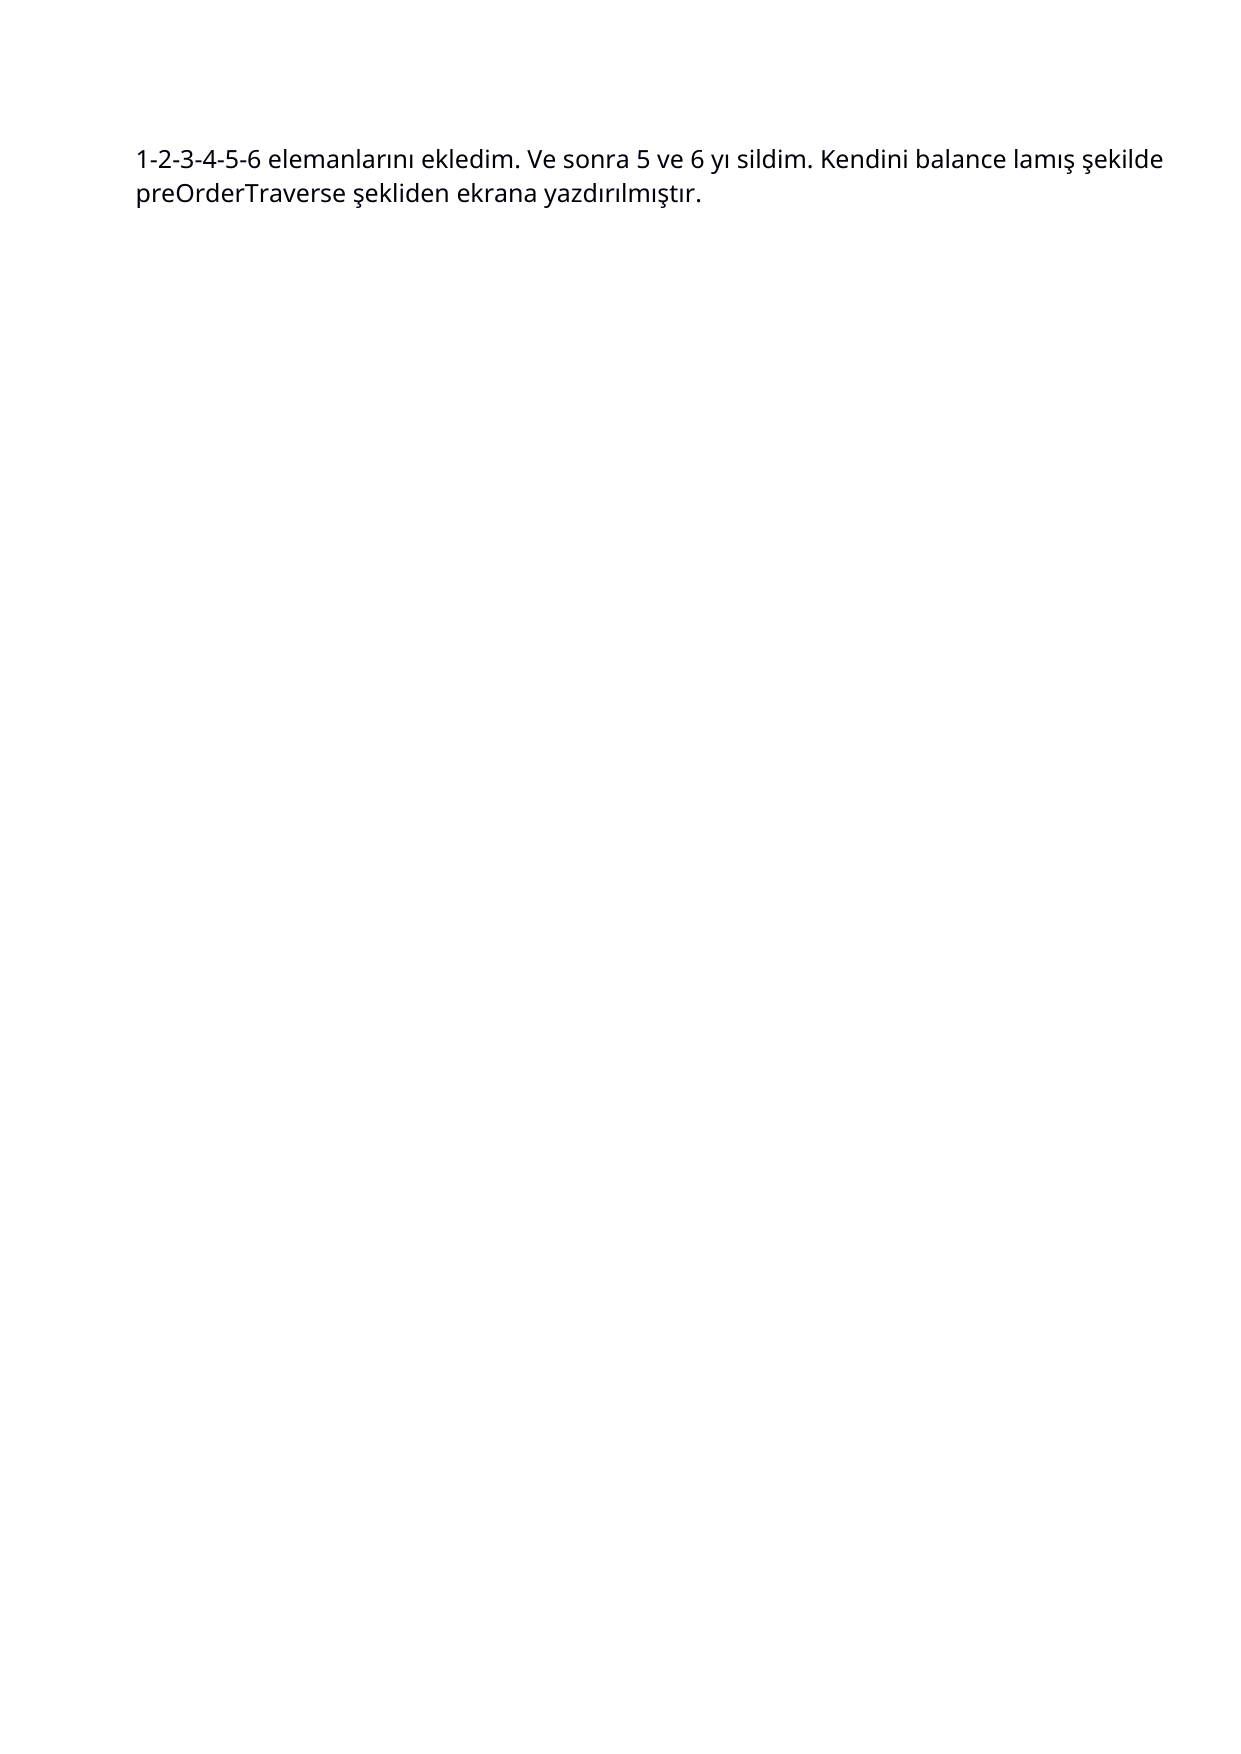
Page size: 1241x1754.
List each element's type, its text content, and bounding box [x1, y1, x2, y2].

text 1-2-3-4-5-6 elemanlarını ekledim. Ve sonra 5 ve 6 yı sildim. Kendini balance lamış şekilde preOrderTraverse şekliden ekrana yazdırılmıştır. [135, 142, 1176, 210]
